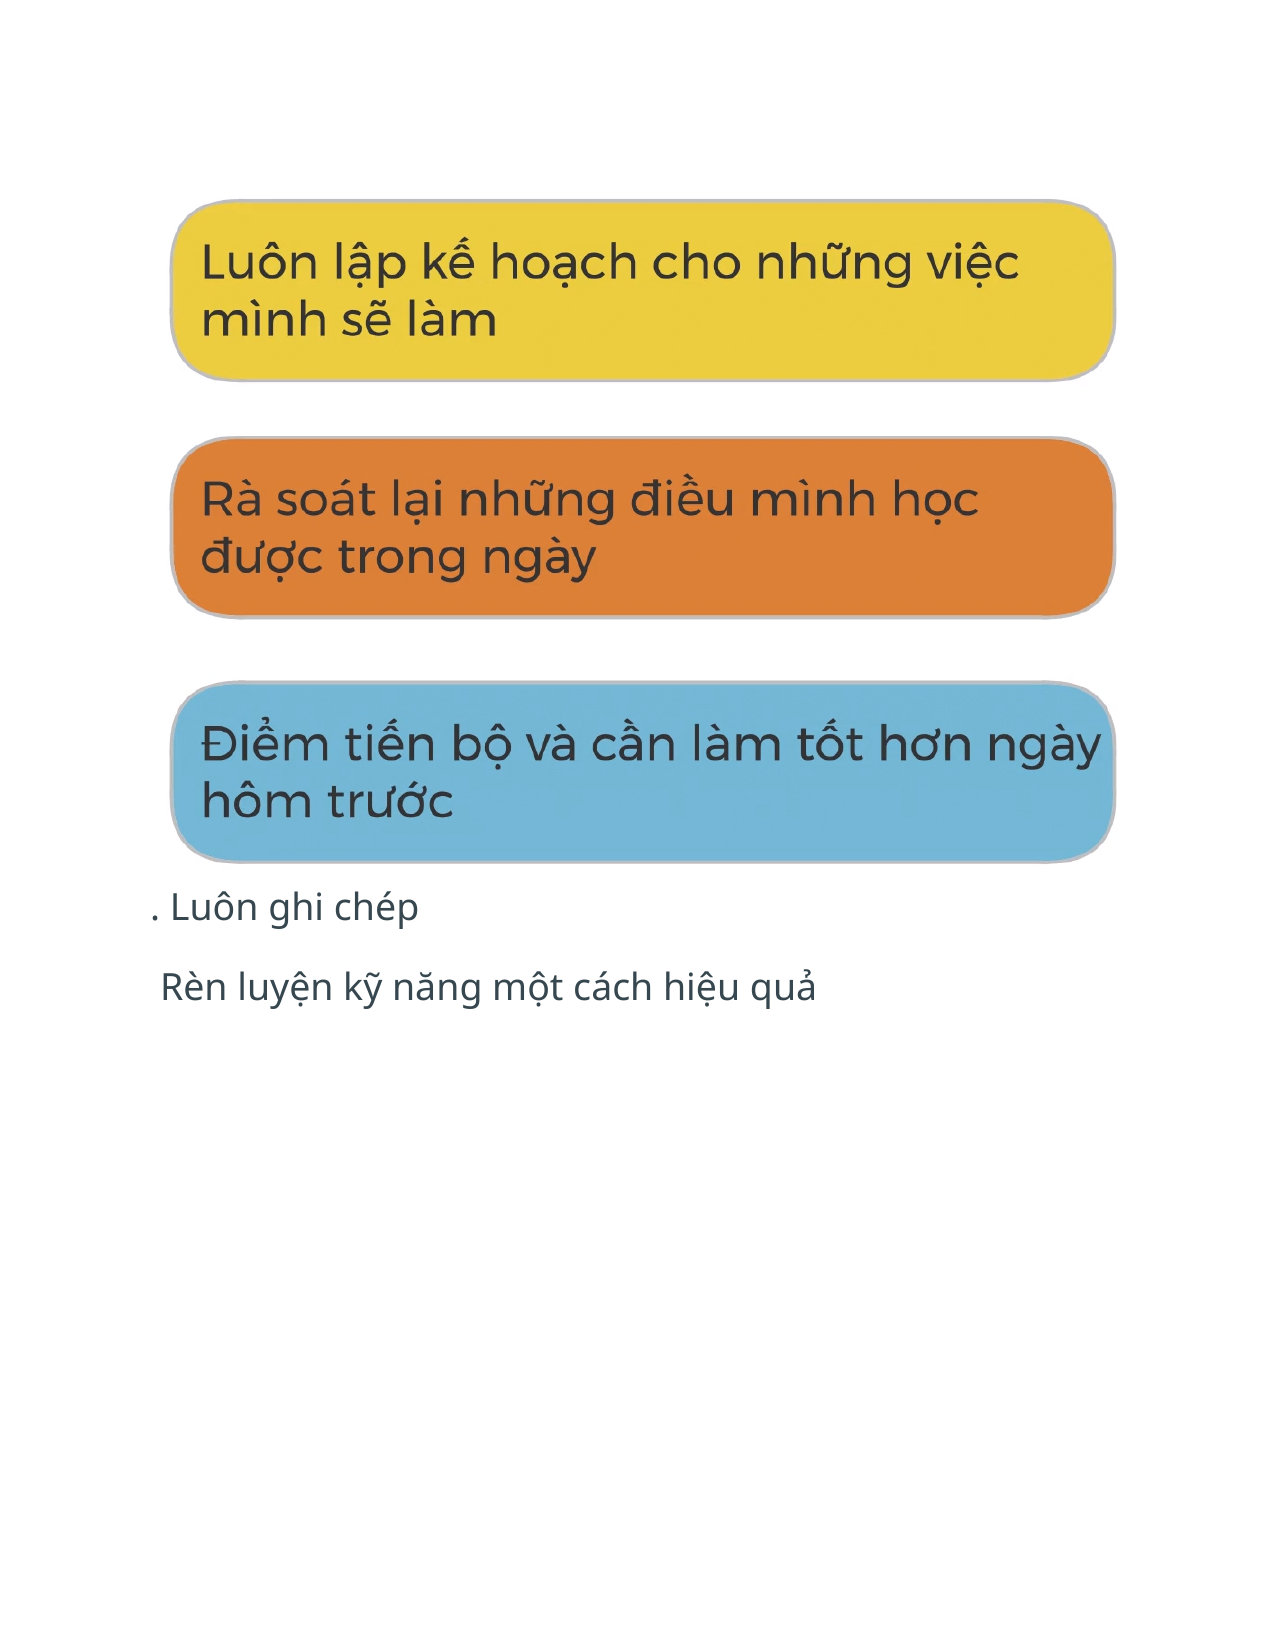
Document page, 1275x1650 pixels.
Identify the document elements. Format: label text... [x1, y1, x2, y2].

subtitle Rèn luyện kỹ năng một cách hiệu quả [150, 960, 1125, 1011]
picture [150, 150, 1125, 881]
subtitle . Luôn ghi chép [150, 881, 1125, 931]
